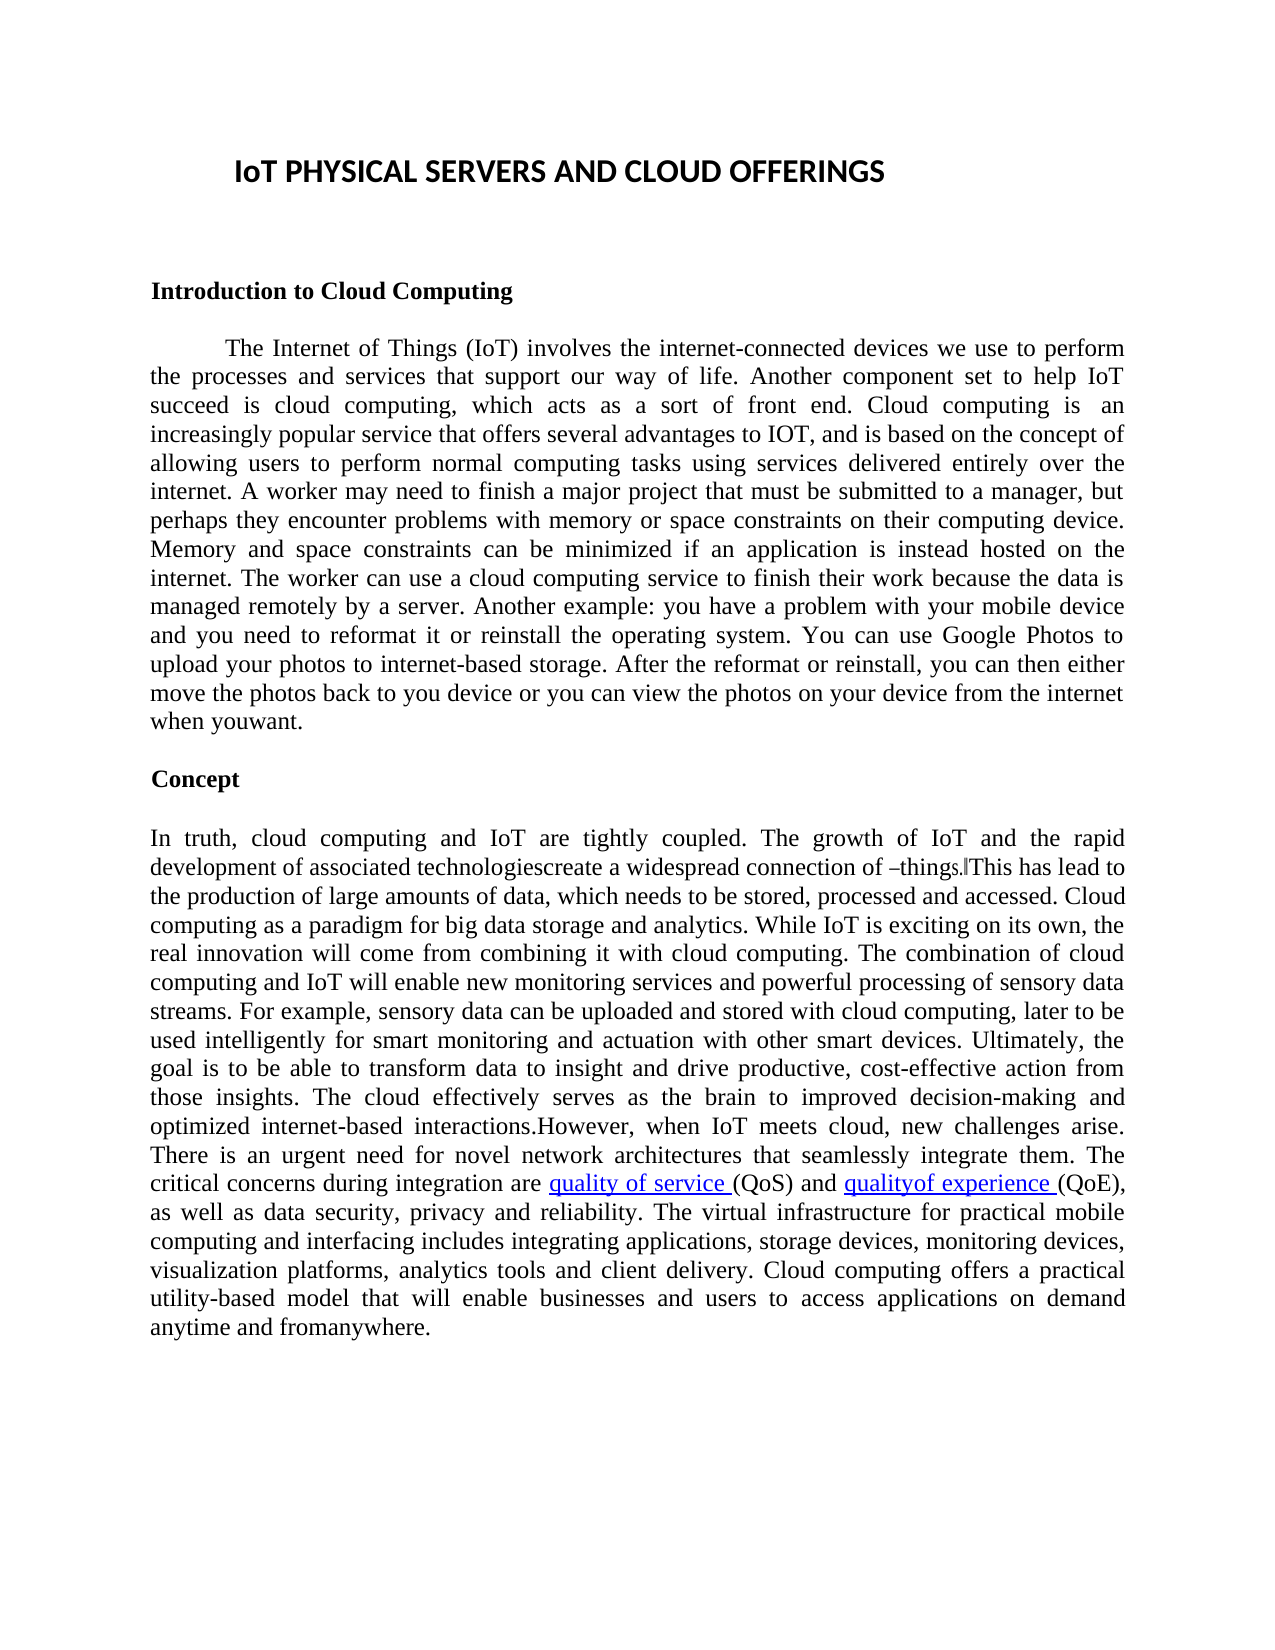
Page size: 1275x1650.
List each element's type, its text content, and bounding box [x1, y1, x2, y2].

subtitle Introduction to Cloud Computing [151, 276, 1210, 305]
text The Internet of Things (IoT) involves the internet-connected devices we use to perform the processes and services that support our way of life. Another component set to help IoT succeed is cloud computing, which acts as a sort of front end. Cloud computing is an increasingly popular service that offers several advantages to IOT, and is based on the concept of allowing users to perform normal computing tasks using services delivered entirely over the internet. A worker may need to finish a major project that must be submitted to a manager, but perhaps they encounter problems with memory or space constraints on their computing device. Memory and space constraints can be minimized if an application is instead hosted on the internet. The worker can use a cloud computing service to finish their work because the data is managed remotely by a server. Another example: you have a problem with your mobile device and you need to reformat it or reinstall the operating system. You can use Google Photos to upload your photos to internet-based storage. After the reformat or reinstall, you can then either move the photos back to you device or you can view the photos on your device from the internet when youwant. [150, 333, 1126, 735]
subtitle Concept [151, 765, 1210, 794]
text In truth, cloud computing and IoT are tightly coupled. The growth of IoT and the rapid development of associated technologiescreate a widespread connection of ―things.‖This has lead to the production of large amounts of data, which needs to be stored, processed and accessed. Cloud computing as a paradigm for big data storage and analytics. While IoT is exciting on its own, the real innovation will come from combining it with cloud computing. The combination of cloud computing and IoT will enable new monitoring services and powerful processing of sensory data streams. For example, sensory data can be uploaded and stored with cloud computing, later to be used intelligently for smart monitoring and actuation with other smart devices. Ultimately, the goal is to be able to transform data to insight and drive productive, cost-effective action from those insights. The cloud effectively serves as the brain to improved decision-making and optimized internet-based interactions.However, when IoT meets cloud, new challenges arise. There is an urgent need for novel network architectures that seamlessly integrate them. The critical concerns during integration are quality of service (QoS) and qualityof experience (QoE), as well as data security, privacy and reliability. The virtual infrastructure for practical mobile computing and interfacing includes integrating applications, storage devices, monitoring devices, visualization platforms, analytics tools and client delivery. Cloud computing offers a practical utility-based model that will enable businesses and users to access applications on demand anytime and fromanywhere. [150, 823, 1126, 1341]
text IoT PHYSICAL SERVERS AND CLOUD OFFERINGS [234, 150, 1210, 190]
